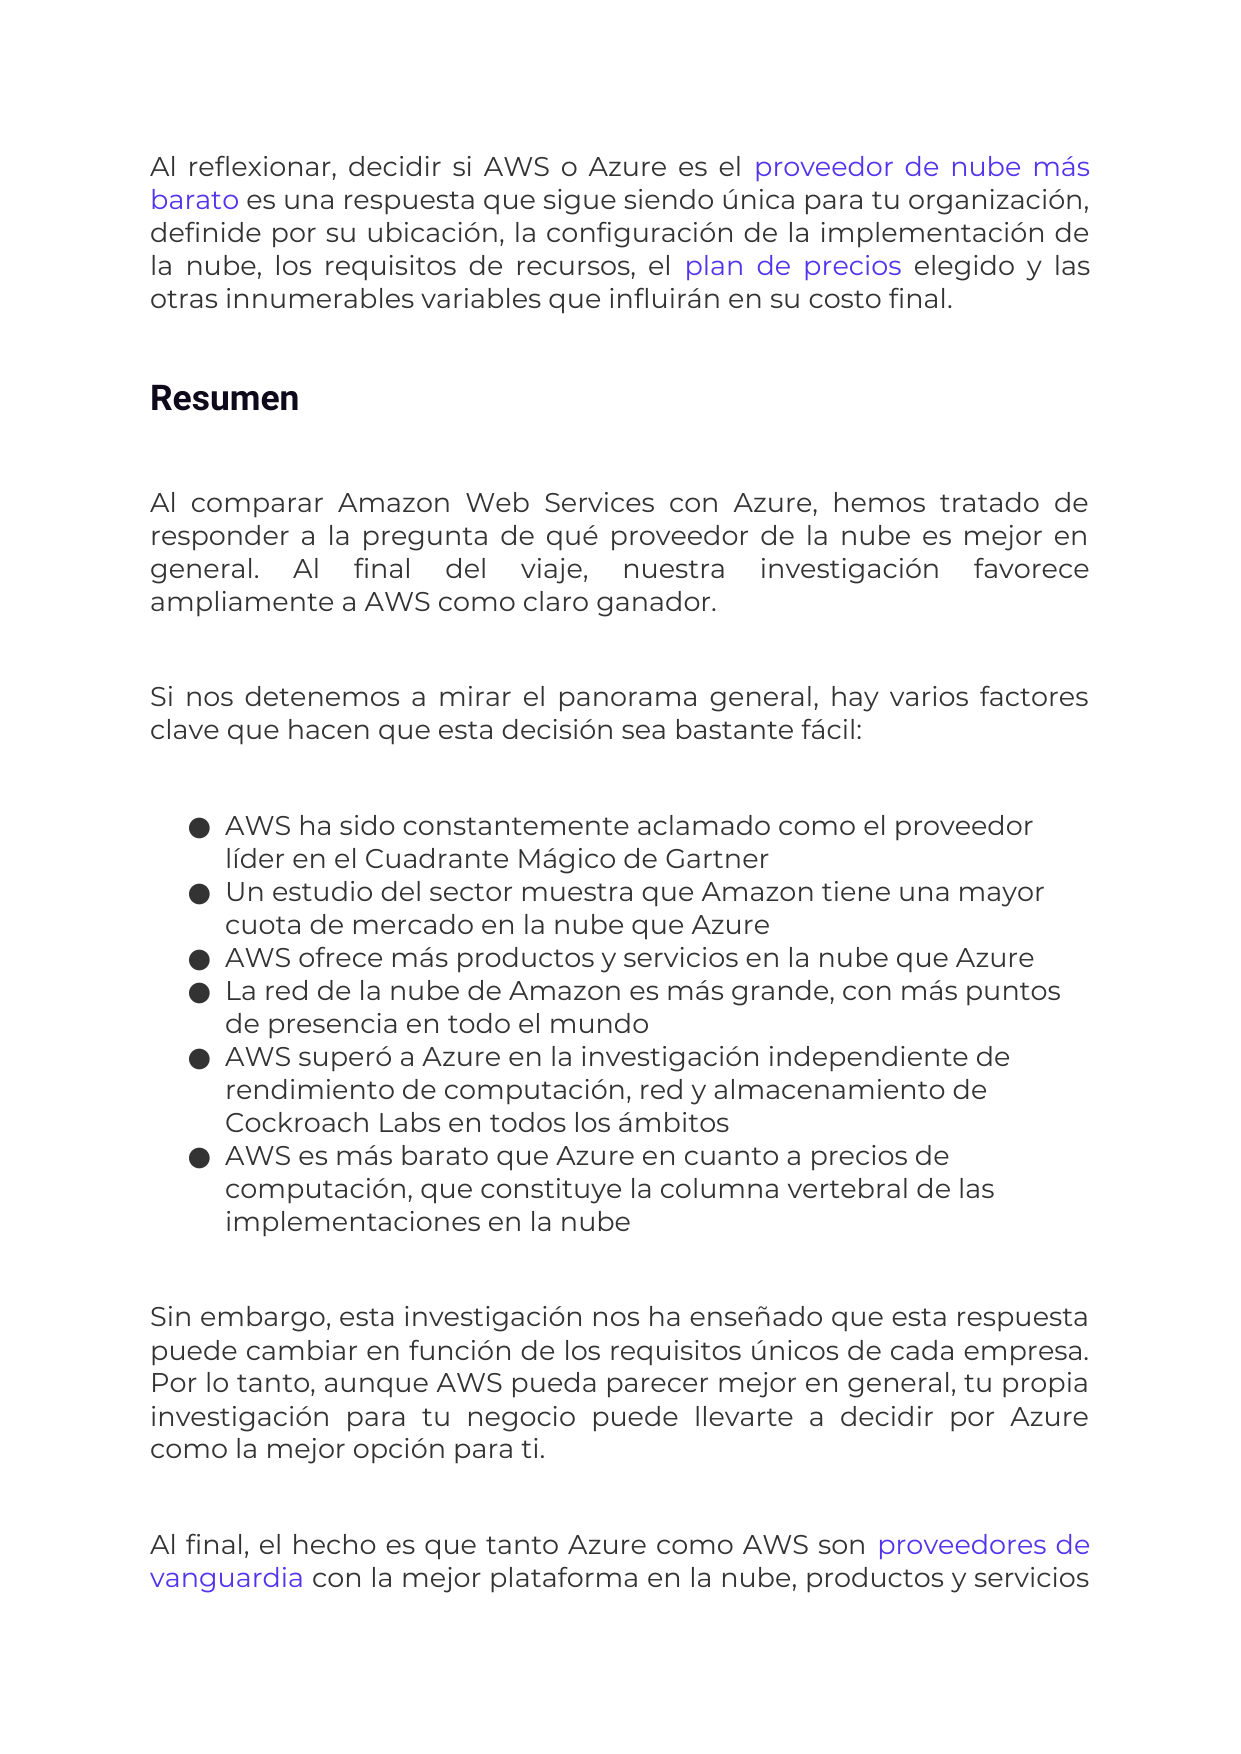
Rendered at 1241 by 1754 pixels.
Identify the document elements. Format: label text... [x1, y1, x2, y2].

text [150, 1528, 1090, 1594]
subtitle Resumen [150, 378, 1090, 419]
list La red de la nube de Amazon es más grande, con más puntos de presencia en todo el mundo [187, 974, 1090, 1040]
list AWS es más barato que Azure en cuanto a precios de computación, que constituye la columna vertebral de las implementaciones en la nube [187, 1139, 1090, 1238]
text Al reflexionar, decidir si AWS o Azure es el proveedor de nube más barato es una respuesta que sigue siendo única para tu organización, definide por su ubicación, la configuración de la implementación de la nube, los requisitos de recursos, el plan de precios elegido y las otras innumerables variables que influirán en su costo final. [150, 150, 1090, 315]
text Sin embargo, esta investigación nos ha enseñado que esta respuesta puede cambiar en función de los requisitos únicos de cada empresa. Por lo tanto, aunque AWS pueda parecer mejor en general, tu propia investigación para tu negocio puede llevarte a decidir por Azure como la mejor opción para ti. [150, 1301, 1090, 1466]
text Al comparar Amazon Web Services con Azure, hemos tratado de responder a la pregunta de qué proveedor de la nube es mejor en general. Al final del viaje, nuestra investigación favorece ampliamente a AWS como claro ganador. [150, 486, 1090, 618]
list AWS superó a Azure en la investigación independiente de rendimiento de computación, red y almacenamiento de Cockroach Labs en todos los ámbitos [187, 1040, 1090, 1139]
text Si nos detenemos a mirar el panorama general, hay varios factores clave que hacen que esta decisión sea bastante fácil: [150, 680, 1090, 746]
list AWS ha sido constantemente aclamado como el proveedor líder en el Cuadrante Mágico de Gartner [187, 809, 1090, 875]
list Un estudio del sector muestra que Amazon tiene una mayor cuota de mercado en la nube que Azure [187, 875, 1090, 941]
list AWS ofrece más productos y servicios en la nube que Azure [187, 941, 1090, 974]
